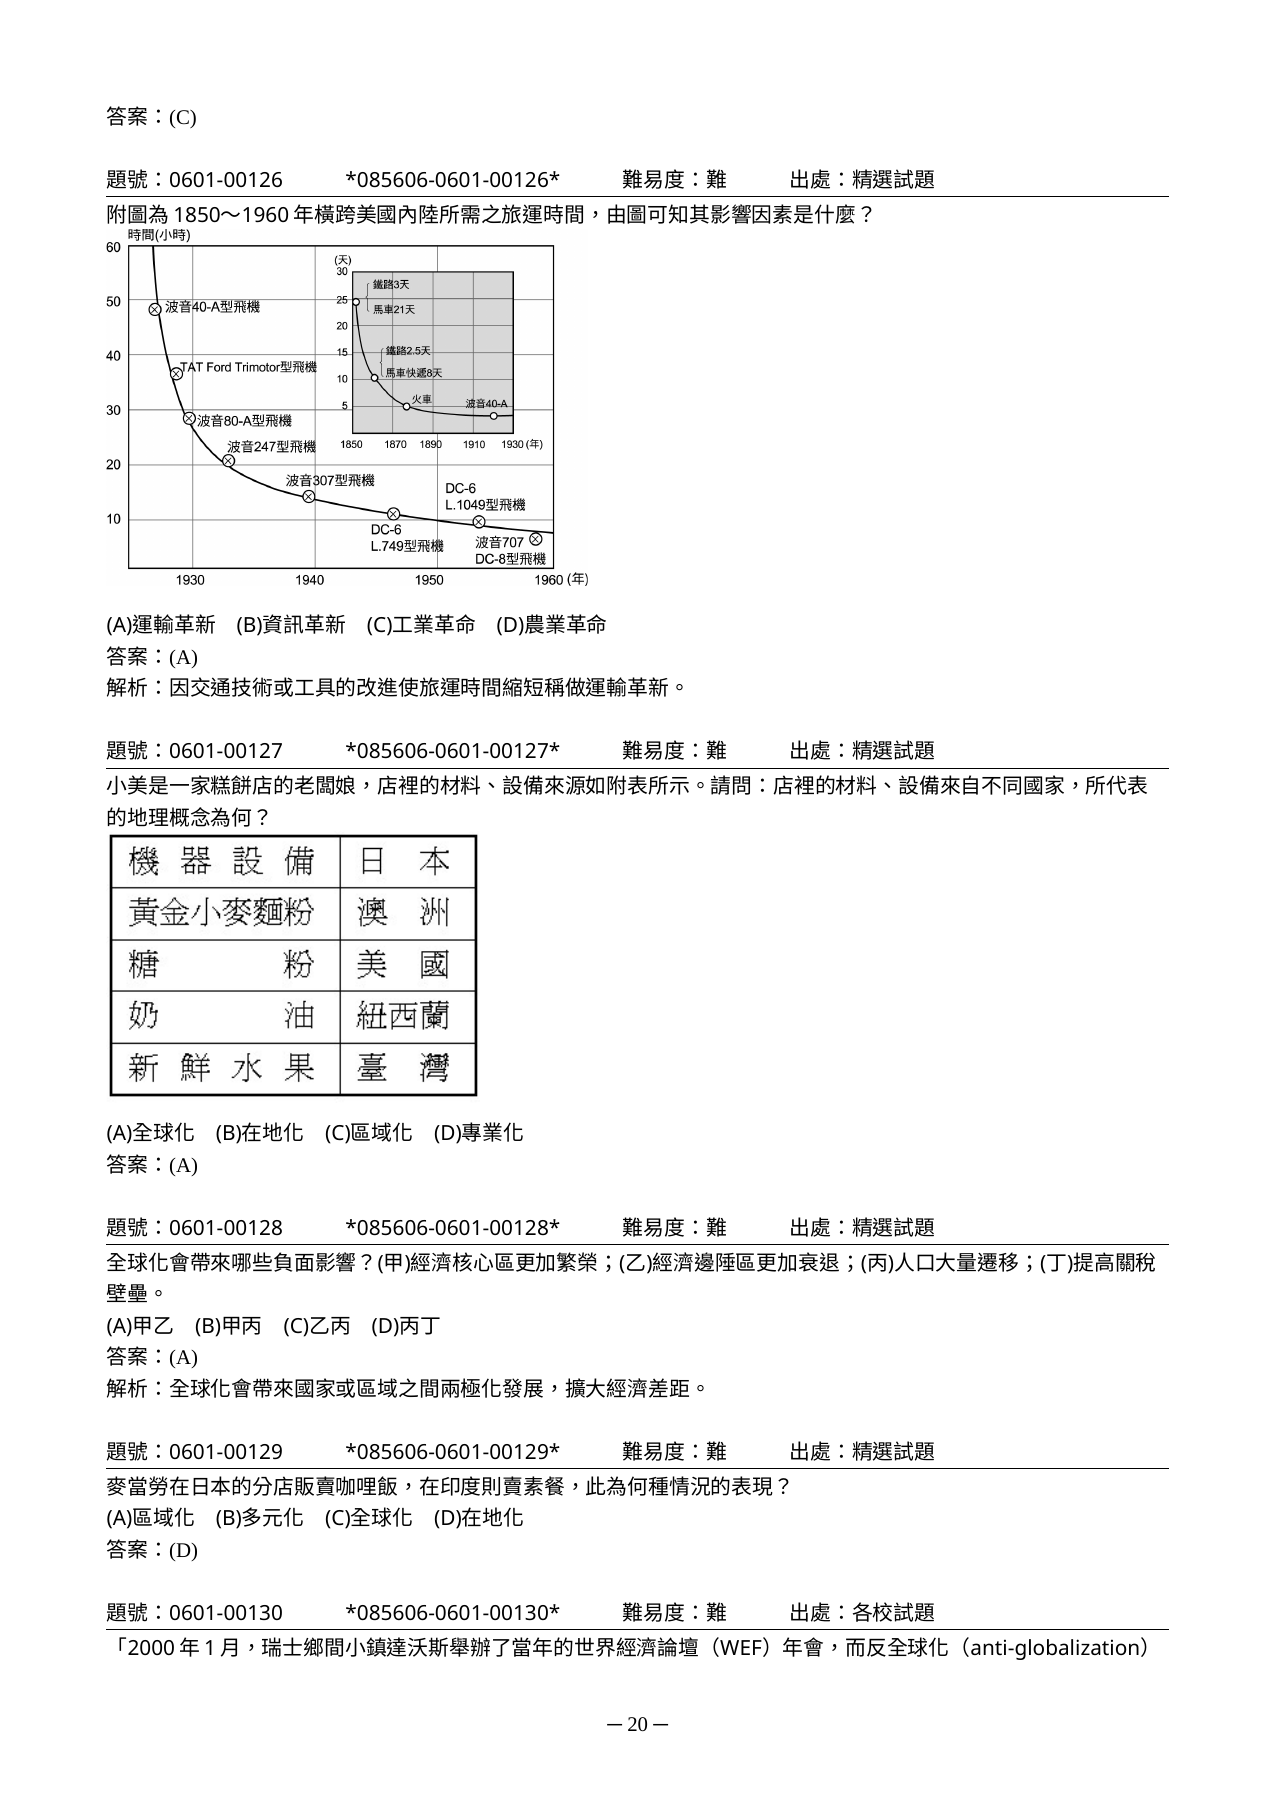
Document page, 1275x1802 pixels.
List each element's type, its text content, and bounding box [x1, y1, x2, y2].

picture [106, 831, 480, 1103]
text 題號：0601-00128 *085606-0601-00128* 難易度：難 出處：精選試題 [106, 1211, 1169, 1244]
text 答案：(A) [106, 1147, 1169, 1179]
text 解析：全球化會帶來國家或區域之間兩極化發展，擴大經濟差距。 [106, 1372, 1169, 1403]
text 全球化會帶來哪些負面影響？(甲)經濟核心區更加繁榮；(乙)經濟邊陲區更加衰退；(丙)人口大量遷移；(丁)提高關稅壁壘。 (A)甲乙 (B)甲丙 (C)乙丙 (D)丙丁 [106, 1245, 1169, 1340]
text 答案：(C) [106, 100, 1169, 131]
text 題號：0601-00127 *085606-0601-00127* 難易度：難 出處：精選試題 [106, 734, 1169, 768]
text 解析：因交通技術或工具的改進使旅運時間縮短稱做運輸革新。 [106, 671, 1169, 702]
text 答案：(D) [106, 1532, 1169, 1564]
text 題號：0601-00126 *085606-0601-00126* 難易度：難 出處：精選試題 [106, 163, 1169, 196]
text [106, 1630, 1169, 1662]
text 題號：0601-00129 *085606-0601-00129* 難易度：難 出處：精選試題 [106, 1435, 1169, 1468]
text 麥當勞在日本的分店販賣咖哩飯，在印度則賣素餐，此為何種情況的表現？ (A)區域化 (B)多元化 (C)全球化 (D)在地化 [106, 1469, 1169, 1532]
text 答案：(A) [106, 639, 1169, 671]
text 答案：(A) [106, 1340, 1169, 1372]
picture [106, 229, 588, 586]
text 題號：0601-00130 *085606-0601-00130* 難易度：難 出處：各校試題 [106, 1596, 1169, 1629]
